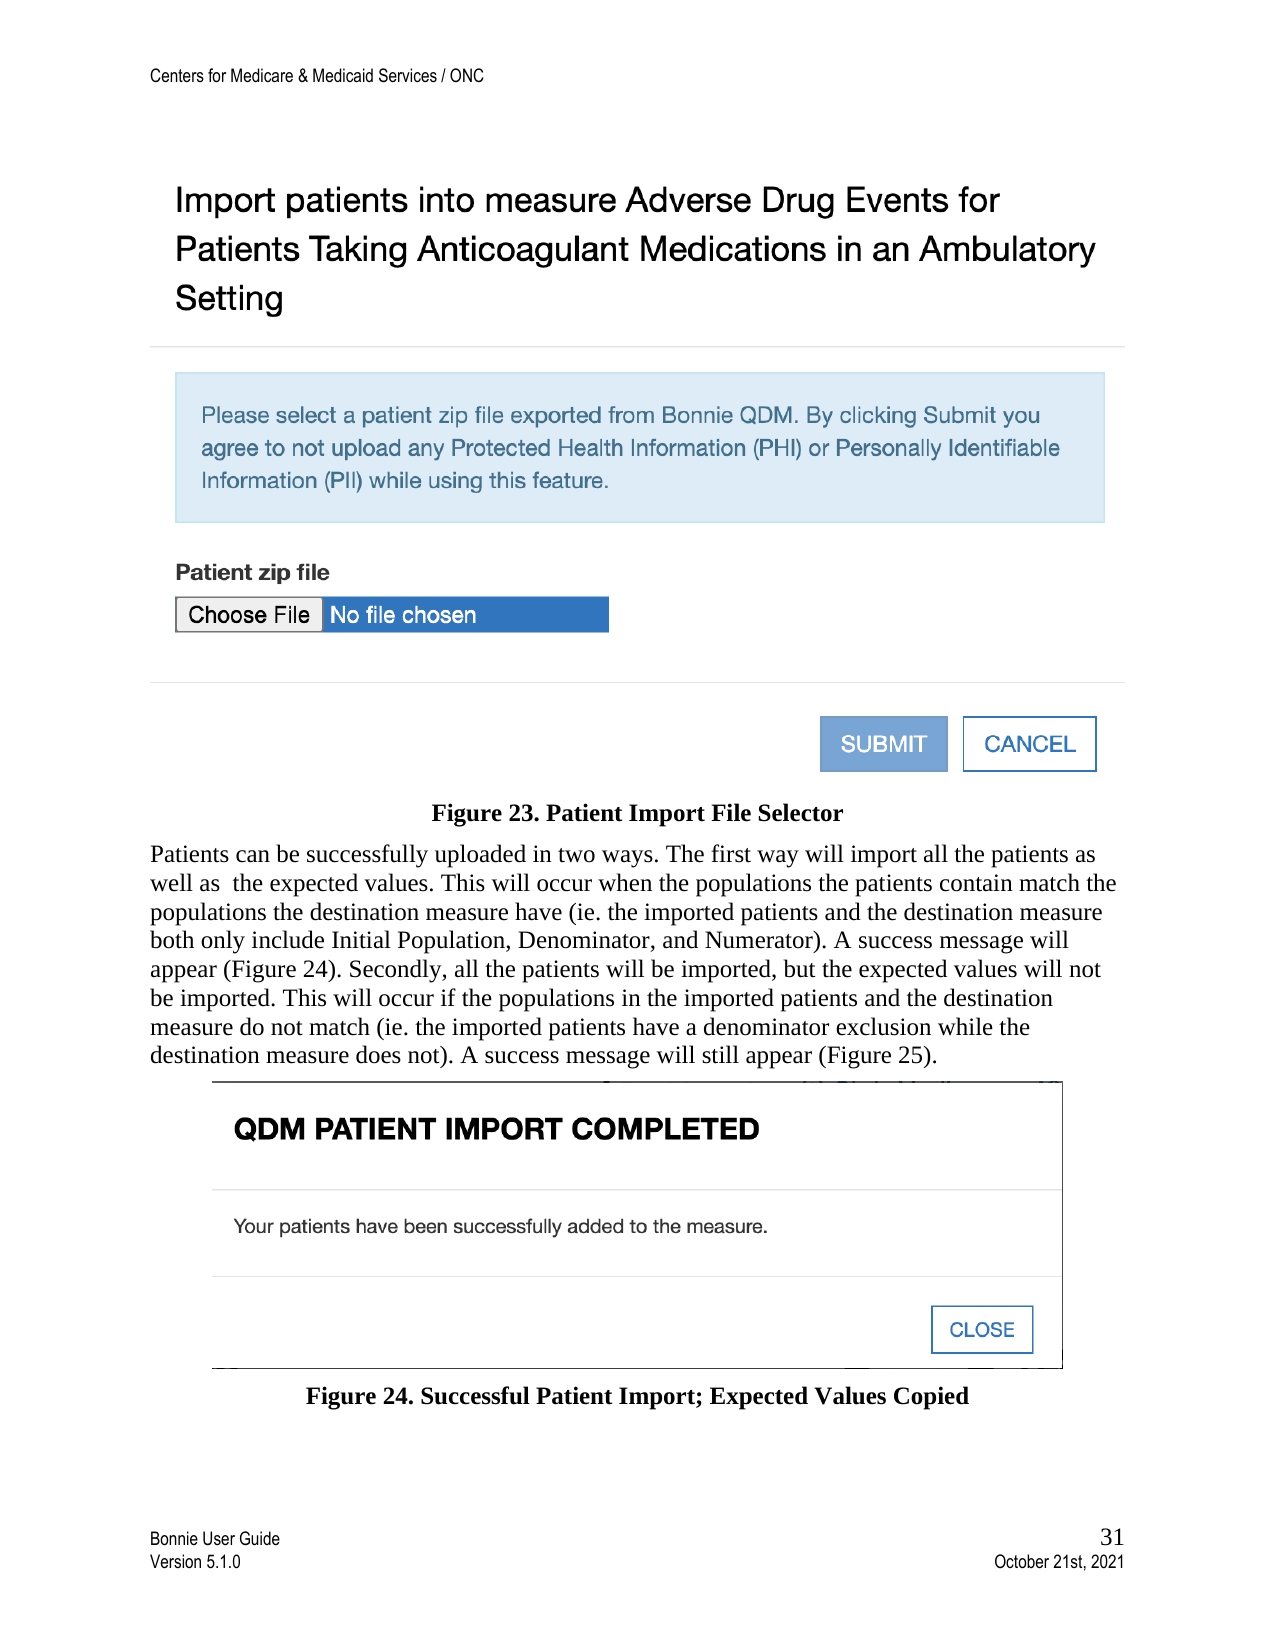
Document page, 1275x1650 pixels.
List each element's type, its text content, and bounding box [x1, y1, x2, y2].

picture [150, 150, 1125, 786]
picture [212, 1081, 1063, 1369]
text Figure 24. Successful Patient Import; Expected Values Copied [150, 1381, 1125, 1409]
text Figure 23. Patient Import File Selector [150, 798, 1125, 827]
text Patients can be successfully uploaded in two ways. The first way will import all the patients as well as the expected values. This will occur when the populations the patients contain match the populations the destination measure have (ie. the imported patients and the destination measure both only include Initial Population, Denominator, and Numerator). A success message will appear (Figure 24). Secondly, all the patients will be imported, but the expected values will not be imported. This will occur if the populations in the imported patients and the destination measure do not match (ie. the imported patients have a denominator exclusion while the destination measure does not). A success message will still appear (Figure 25). [150, 839, 1125, 1069]
